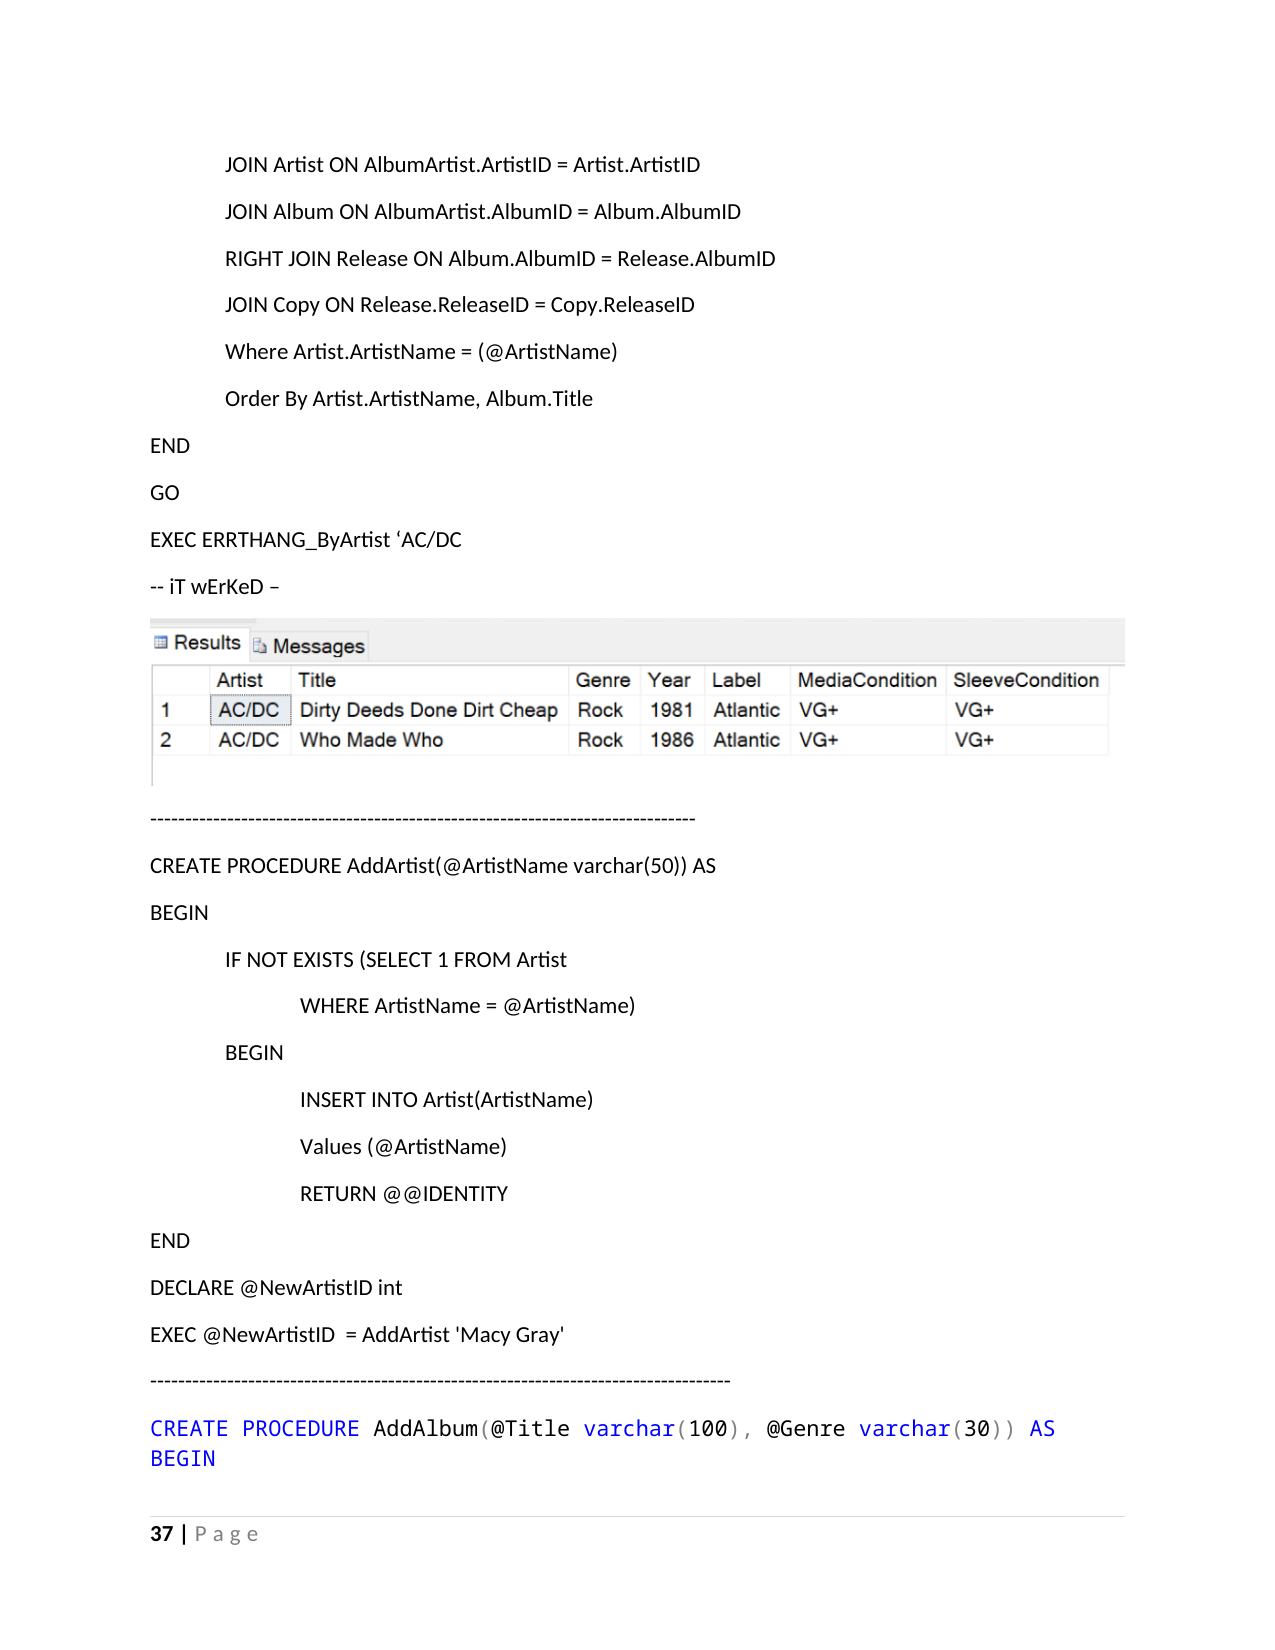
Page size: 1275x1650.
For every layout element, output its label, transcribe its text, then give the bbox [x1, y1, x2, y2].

text INSERT INTO Artist(ArtistName) [150, 1085, 1125, 1113]
text BEGIN [150, 898, 1125, 926]
text WHERE ArtistName = @ArtistName) [150, 992, 1125, 1019]
text -- iT wErKeD – [150, 572, 1125, 600]
text EXEC ERRTHANG_ByArtist ‘AC/DC [150, 525, 1125, 553]
text Where Artist.ArtistName = (@ArtistName) [150, 337, 1125, 366]
text CREATE PROCEDURE AddAlbum(@Title varchar(100), @Genre varchar(30)) AS [150, 1413, 1125, 1443]
text JOIN Album ON AlbumArtist.AlbumID = Album.AlbumID [150, 197, 1125, 225]
text CREATE PROCEDURE AddArtist(@ArtistName varchar(50)) AS [150, 851, 1125, 879]
picture [150, 618, 1125, 786]
text ----------------------------------------------------------------------------------- [150, 1367, 1125, 1394]
text ------------------------------------------------------------------------------ [150, 804, 1125, 832]
text GO [150, 478, 1125, 506]
text EXEC @NewArtistID = AddArtist 'Macy Gray' [150, 1320, 1125, 1348]
text Order By Artist.ArtistName, Album.Title [150, 384, 1125, 412]
text BEGIN [150, 1443, 1125, 1473]
text BEGIN [150, 1038, 1125, 1066]
text END [150, 431, 1125, 459]
text JOIN Artist ON AlbumArtist.ArtistID = Artist.ArtistID [150, 150, 1125, 178]
text DECLARE @NewArtistID int [150, 1273, 1125, 1301]
text Values (@ArtistName) [150, 1132, 1125, 1160]
text IF NOT EXISTS (SELECT 1 FROM Artist [150, 945, 1125, 973]
text JOIN Copy ON Release.ReleaseID = Copy.ReleaseID [150, 291, 1125, 319]
text RETURN @@IDENTITY [150, 1179, 1125, 1207]
text RIGHT JOIN Release ON Album.AlbumID = Release.AlbumID [150, 244, 1125, 272]
text END [150, 1226, 1125, 1254]
